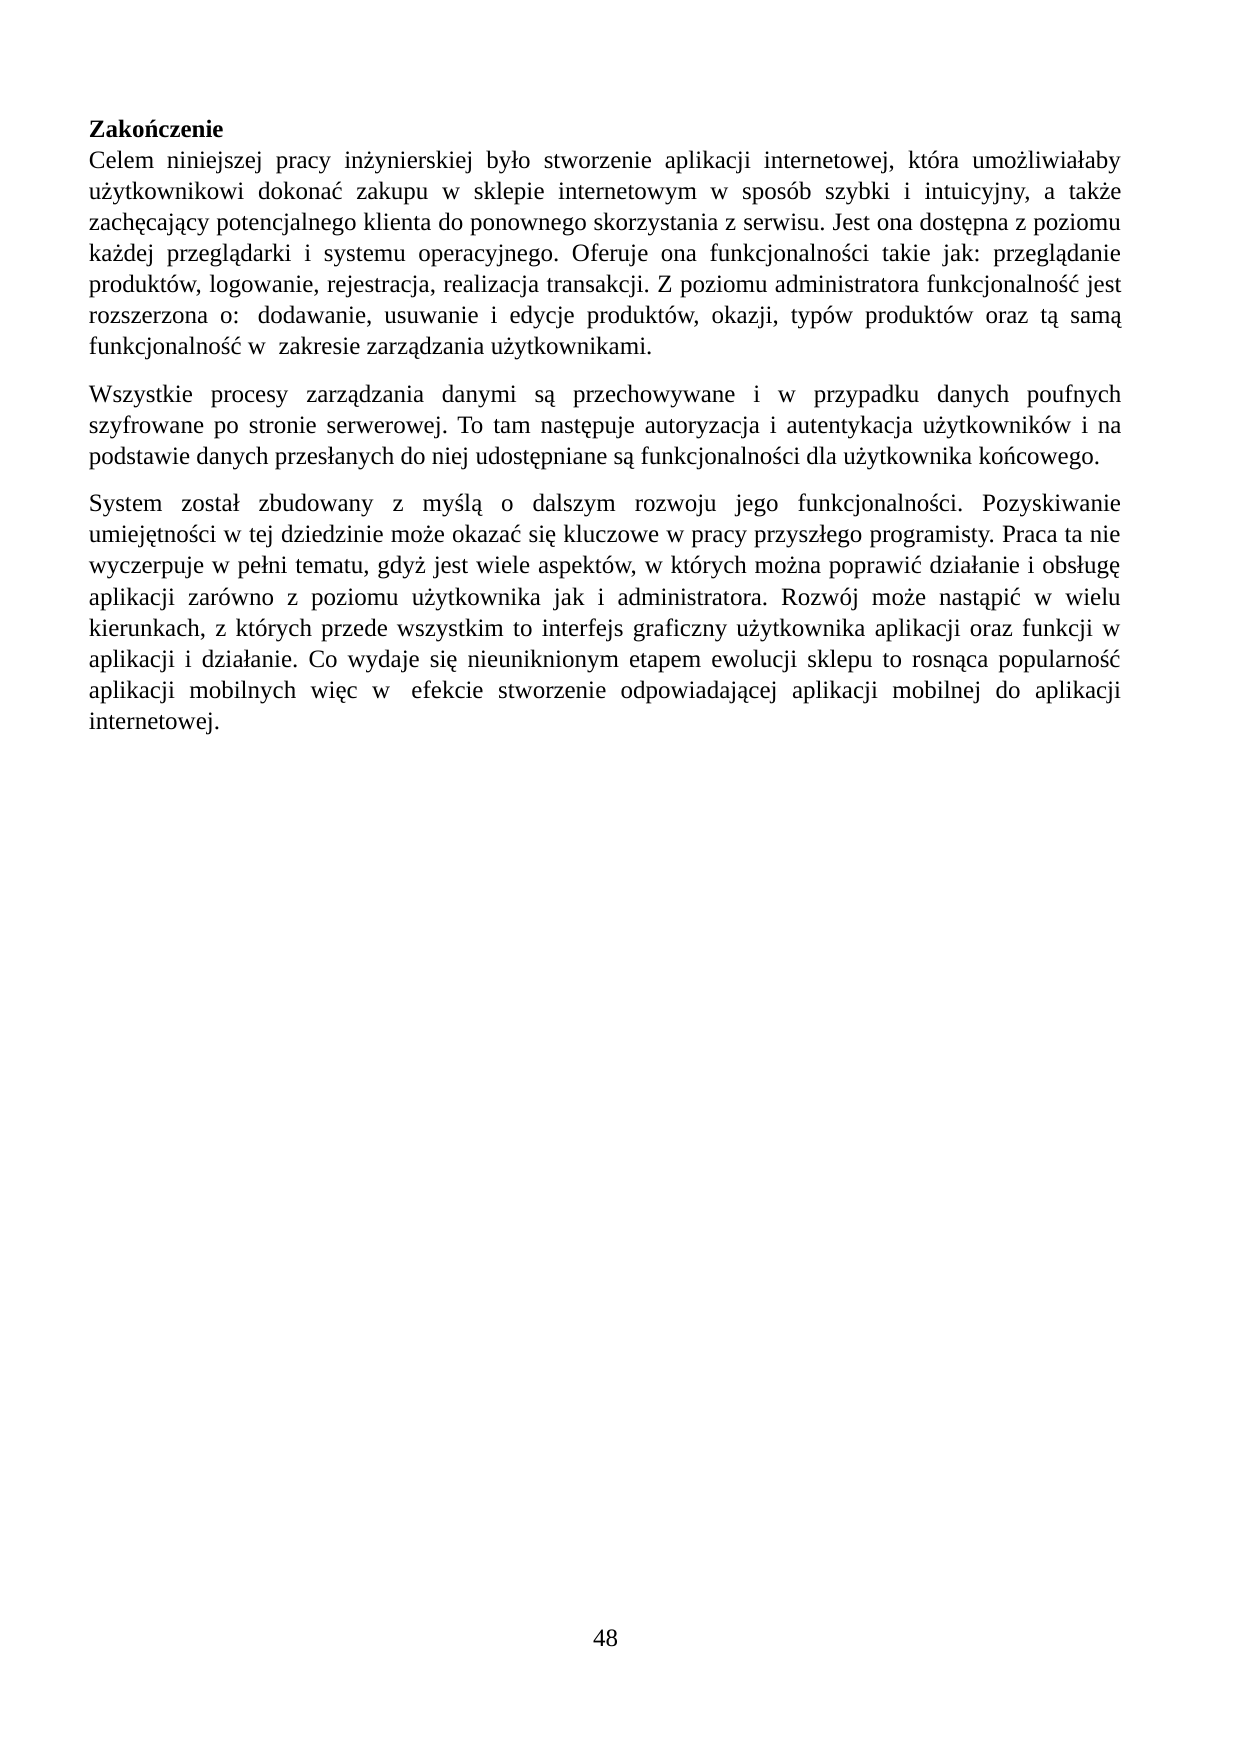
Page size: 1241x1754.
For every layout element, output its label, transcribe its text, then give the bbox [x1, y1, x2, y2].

text Wszystkie procesy zarządzania danymi są przechowywane i w przypadku danych poufnych szyfrowane po stronie serwerowej. To tam następuje autoryzacja i autentykacja użytkowników i na podstawie danych przesłanych do niej udostępniane są funkcjonalności dla użytkownika końcowego. [89, 379, 1122, 469]
text System został zbudowany z myślą o dalszym rozwoju jego funkcjonalności. Pozyskiwanie umiejętności w tej dziedzinie może okazać się kluczowe w pracy przyszłego programisty. Praca ta nie wyczerpuje w pełni tematu, gdyż jest wiele aspektów, w których można poprawić działanie i obsługę aplikacji zarówno z poziomu użytkownika jak i administratora. Rozwój może nastąpić w wielu kierunkach, z których przede wszystkim to interfejs graficzny użytkownika aplikacji oraz funkcji w aplikacji i działanie. Co wydaje się nieuniknionym etapem ewolucji sklepu to rosnąca popularność aplikacji mobilnych więc w efekcie stworzenie odpowiadającej aplikacji mobilnej do aplikacji internetowej. [89, 488, 1122, 734]
subtitle Zakończenie [89, 114, 1122, 142]
text Celem niniejszej pracy inżynierskiej było stworzenie aplikacji internetowej, która umożliwiałaby użytkownikowi dokonać zakupu w sklepie internetowym w sposób szybki i intuicyjny, a także zachęcający potencjalnego klienta do ponownego skorzystania z serwisu. Jest ona dostępna z poziomu każdej przeglądarki i systemu operacyjnego. Oferuje ona funkcjonalności takie jak: przeglądanie produktów, logowanie, rejestracja, realizacja transakcji. Z poziomu administratora funkcjonalność jest rozszerzona o: dodawanie, usuwanie i edycje produktów, okazji, typów produktów oraz tą samą funkcjonalność w zakresie zarządzania użytkownikami. [89, 145, 1122, 360]
